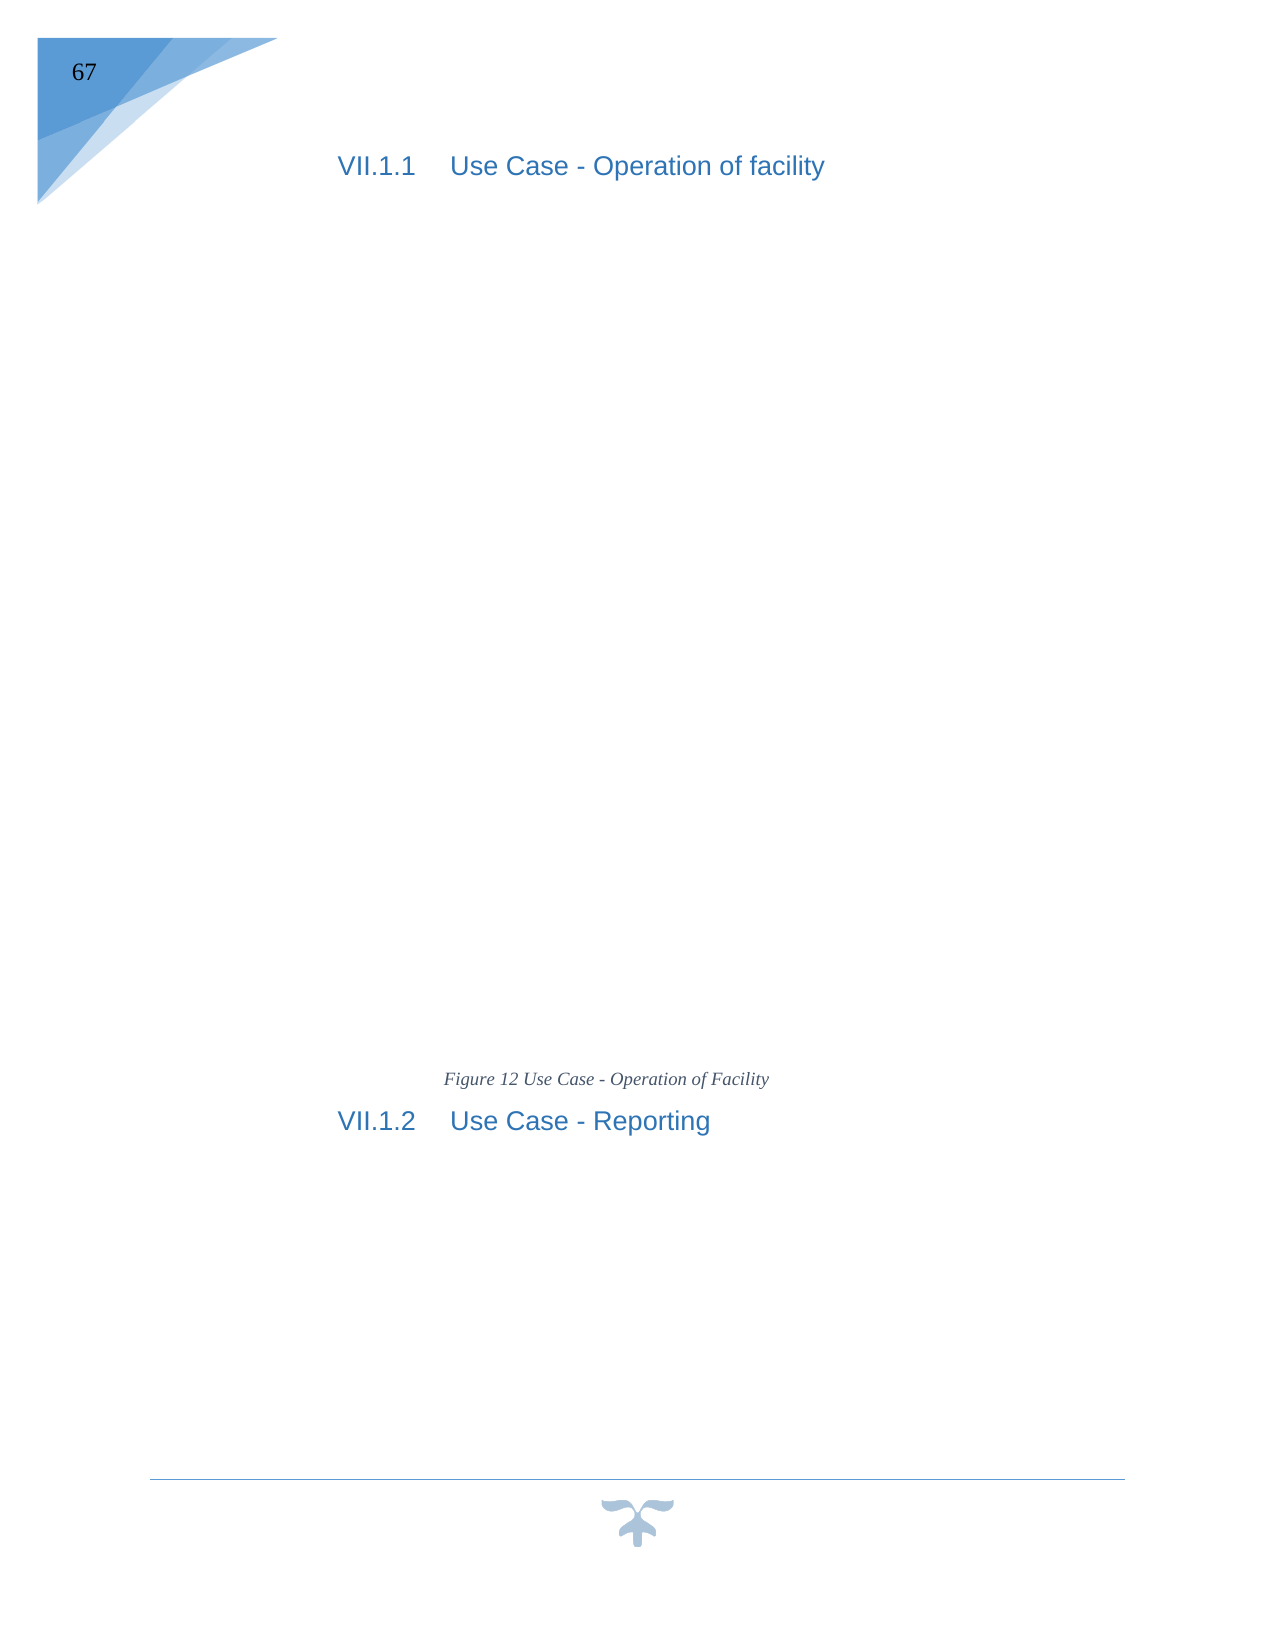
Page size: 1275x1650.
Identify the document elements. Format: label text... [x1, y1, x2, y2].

subtitle Use Case - Operation of facility [337, 150, 1125, 181]
picture [37, 37, 279, 206]
subtitle Use Case - Reporting [337, 1105, 1125, 1137]
